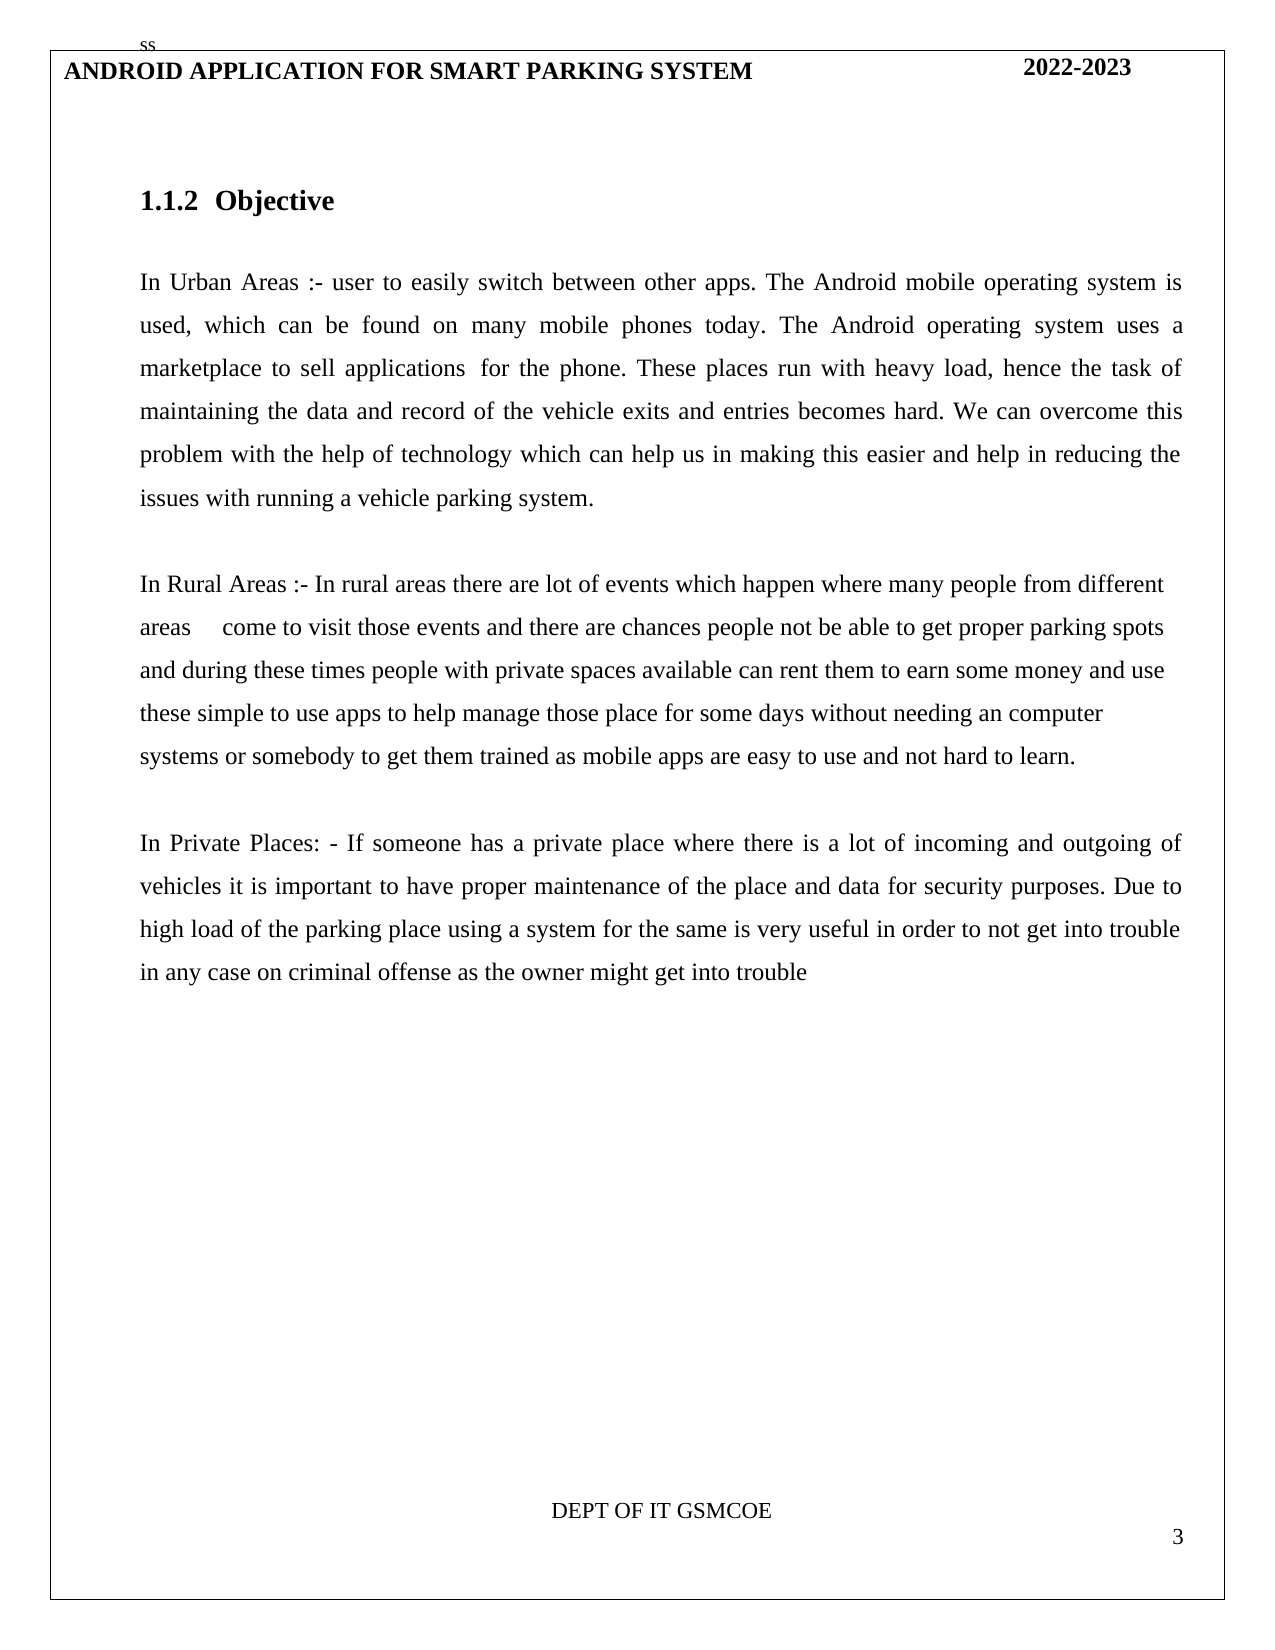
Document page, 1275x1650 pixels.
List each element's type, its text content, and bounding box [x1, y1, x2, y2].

text In Urban Areas :- user to easily switch between other apps. The Android mobile operating system is used, which can be found on many mobile phones today. The Android operating system uses a marketplace to sell applications for the phone. These places run with heavy load, hence the task of maintaining the data and record of the vehicle exits and entries becomes hard. We can overcome this problem with the help of technology which can help us in making this easier and help in reducing the issues with running a vehicle parking system. [139, 267, 1183, 511]
subtitle Objective [140, 183, 1183, 217]
text In Private Places: - If someone has a private place where there is a lot of incoming and outgoing of vehicles it is important to have proper maintenance of the place and data for security purposes. Due to high load of the parking place using a system for the same is very useful in order to not get into trouble in any case on criminal offense as the owner might get into trouble [139, 828, 1183, 986]
text In Rural Areas :- In rural areas there are lot of events which happen where many people from different areas come to visit those events and there are chances people not be able to get proper parking spots and during these times people with private spaces available can rent them to earn some money and use these simple to use apps to help manage those place for some days without needing an computer systems or somebody to get them trained as mobile apps are easy to use and not hard to learn. [139, 569, 1183, 770]
